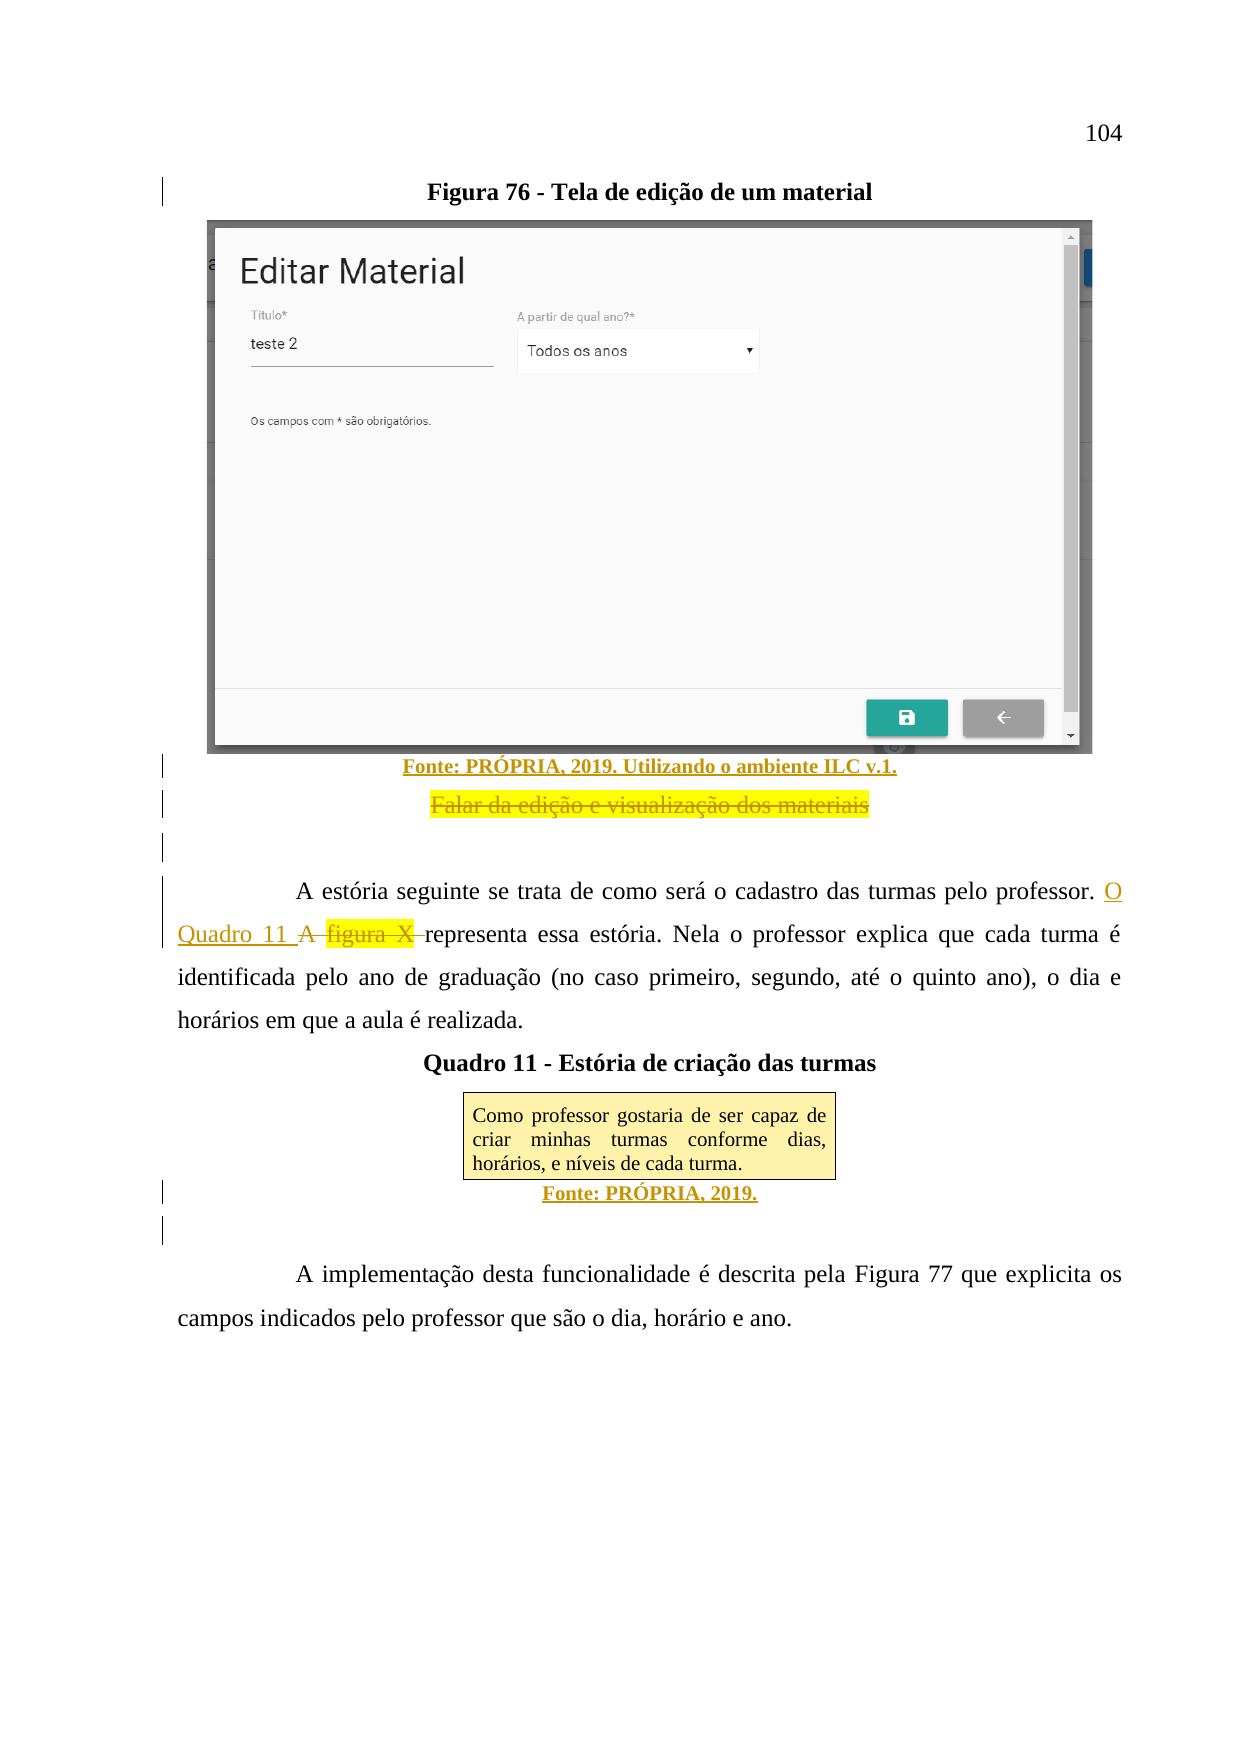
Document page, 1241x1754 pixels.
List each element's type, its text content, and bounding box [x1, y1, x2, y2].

text A estória seguinte se trata de como será o cadastro das turmas pelo professor. representa essa estória. Nela o professor explica que cada turma é identificada pelo ano de graduação (no caso primeiro, segundo, até o quinto ano), o dia e horários em que a aula é realizada. [177, 876, 1122, 1034]
text A implementação desta funcionalidade é descrita pela que explicita os campos indicados pelo professor que são o dia, horário e ano. [177, 1259, 1122, 1331]
text Como professor gostaria de ser capaz de criar minhas turmas conforme dias, horários, e níveis de cada turma. [464, 1093, 835, 1179]
picture [206, 220, 1093, 754]
